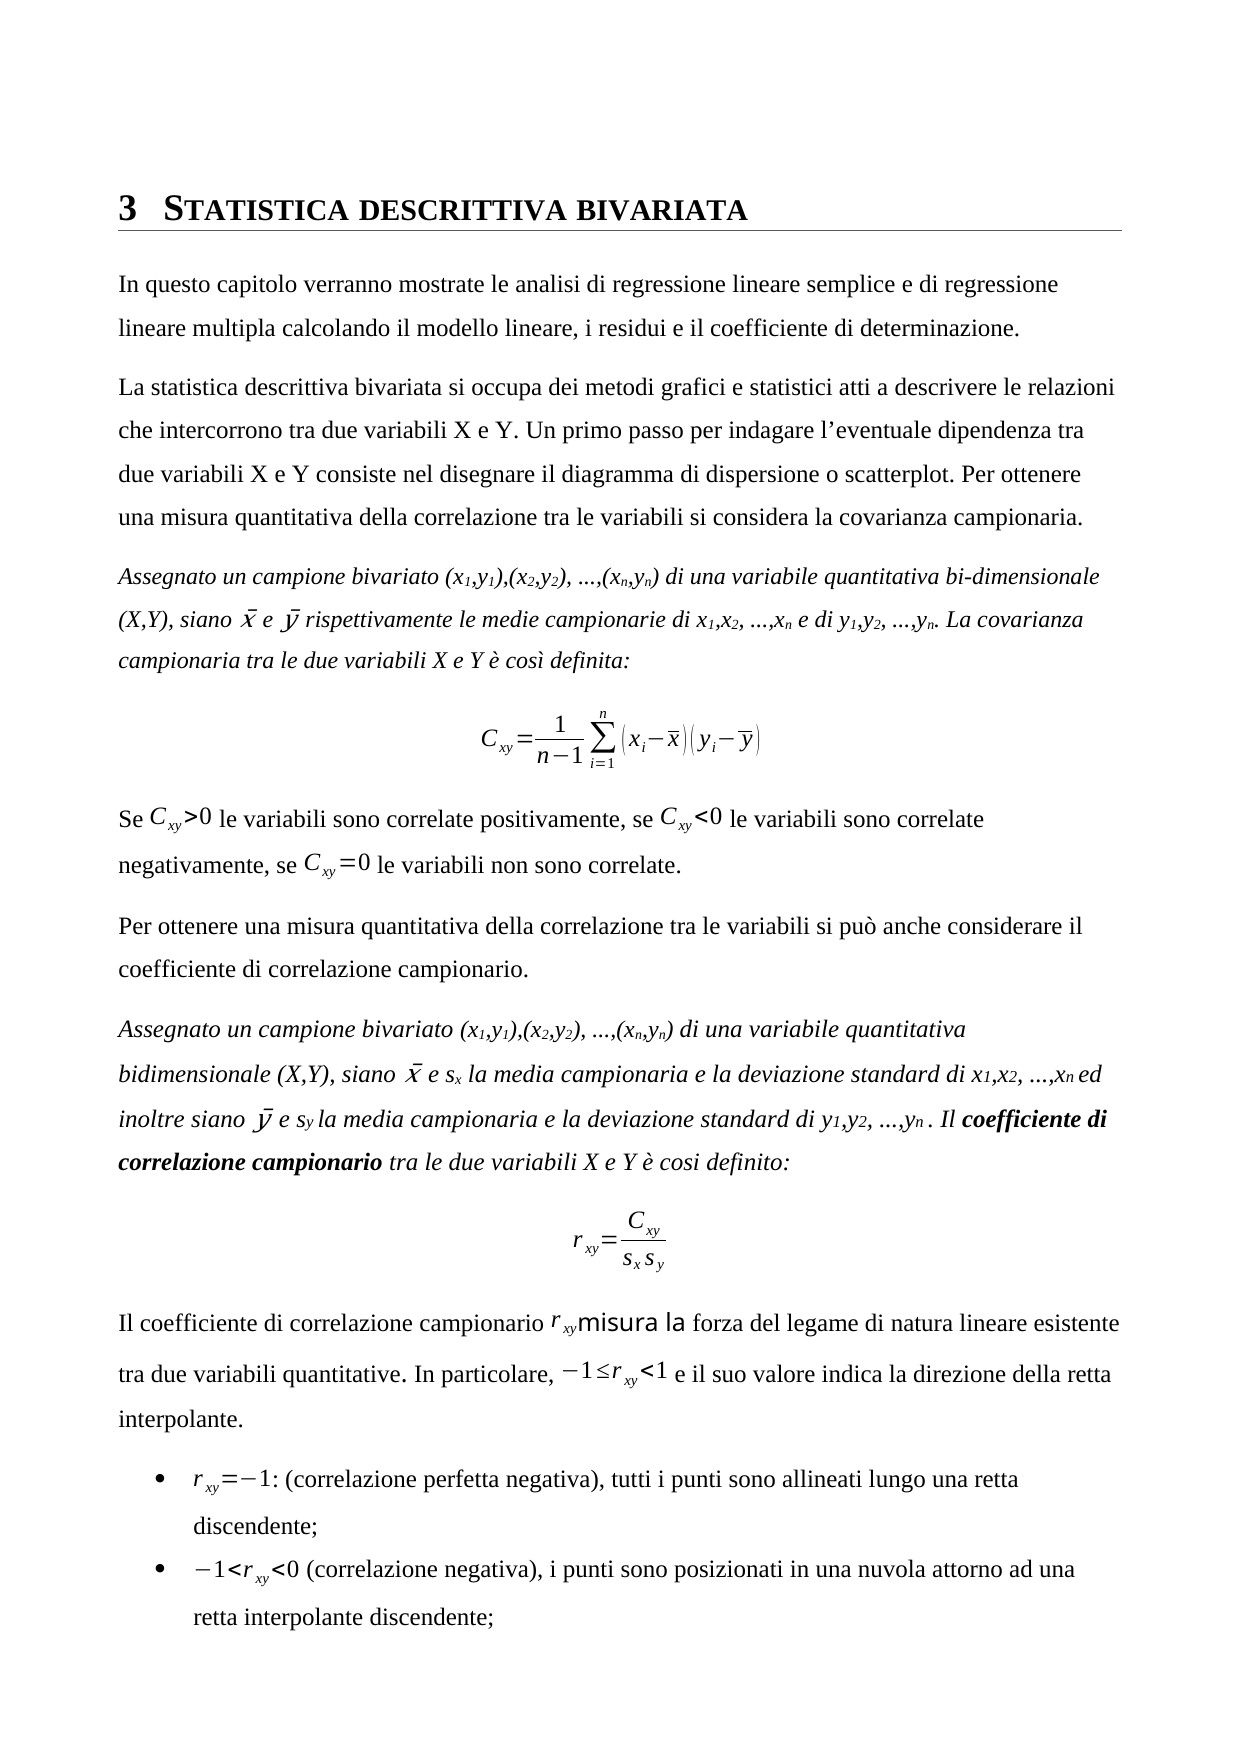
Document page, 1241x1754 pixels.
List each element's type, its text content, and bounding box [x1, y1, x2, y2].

text Per ottenere una misura quantitativa della correlazione tra le variabili si può anche considerare il coefficiente di correlazione campionario. [118, 911, 1122, 983]
text Assegnato un campione bivariato (x1,y1),(x2,y2), ...,(xn,yn) di una variabile quantitativa bidimensionale (X,Y), siano 𝑥̅ e sx la media campionaria e la deviazione standard di x1,x2, ...,xn ed inoltre siano 𝑦̅ e sy la media campionaria e la deviazione standard di y1,y2, ...,yn . Il coefficiente di correlazione campionario tra le due variabili X e Y è cosi definito: [118, 1014, 1122, 1176]
text In questo capitolo verranno mostrate le analisi di regressione lineare semplice e di regressione lineare multipla calcolando il modello lineare, i residui e il coefficiente di determinazione. [118, 269, 1122, 341]
subtitle Statistica descrittiva bivariata [118, 185, 1122, 230]
text Il coefficiente di correlazione campionario misura la forza del legame di natura lineare esistente tra due variabili quantitative. In particolare, e il suo valore indica la direzione della retta interpolante. [118, 1304, 1122, 1433]
list : (correlazione perfetta negativa), tutti i punti sono allineati lungo una retta discendente; [156, 1464, 1122, 1540]
text Se le variabili sono correlate positivamente, se le variabili sono correlate negativamente, se le variabili non sono correlate. [118, 803, 1122, 880]
list (correlazione negativa), i punti sono posizionati in una nuvola attorno ad una retta interpolante discendente; [156, 1554, 1122, 1631]
text La statistica descrittiva bivariata si occupa dei metodi grafici e statistici atti a descrivere le relazioni che intercorrono tra due variabili X e Y. Un primo passo per indagare l’eventuale dipendenza tra due variabili X e Y consiste nel disegnare il diagramma di dispersione o scatterplot. Per ottenere una misura quantitativa della correlazione tra le variabili si considera la covarianza campionaria. [118, 372, 1122, 531]
text Assegnato un campione bivariato (x1,y1),(x2,y2), ...,(xn,yn) di una variabile quantitativa bi-dimensionale (X,Y), siano 𝑥̅ e 𝑦̅ rispettivamente le medie campionarie di x1,x2, ...,xn e di y1,y2, ...,yn. La covarianza campionaria tra le due variabili X e Y è così definita: [118, 562, 1122, 674]
